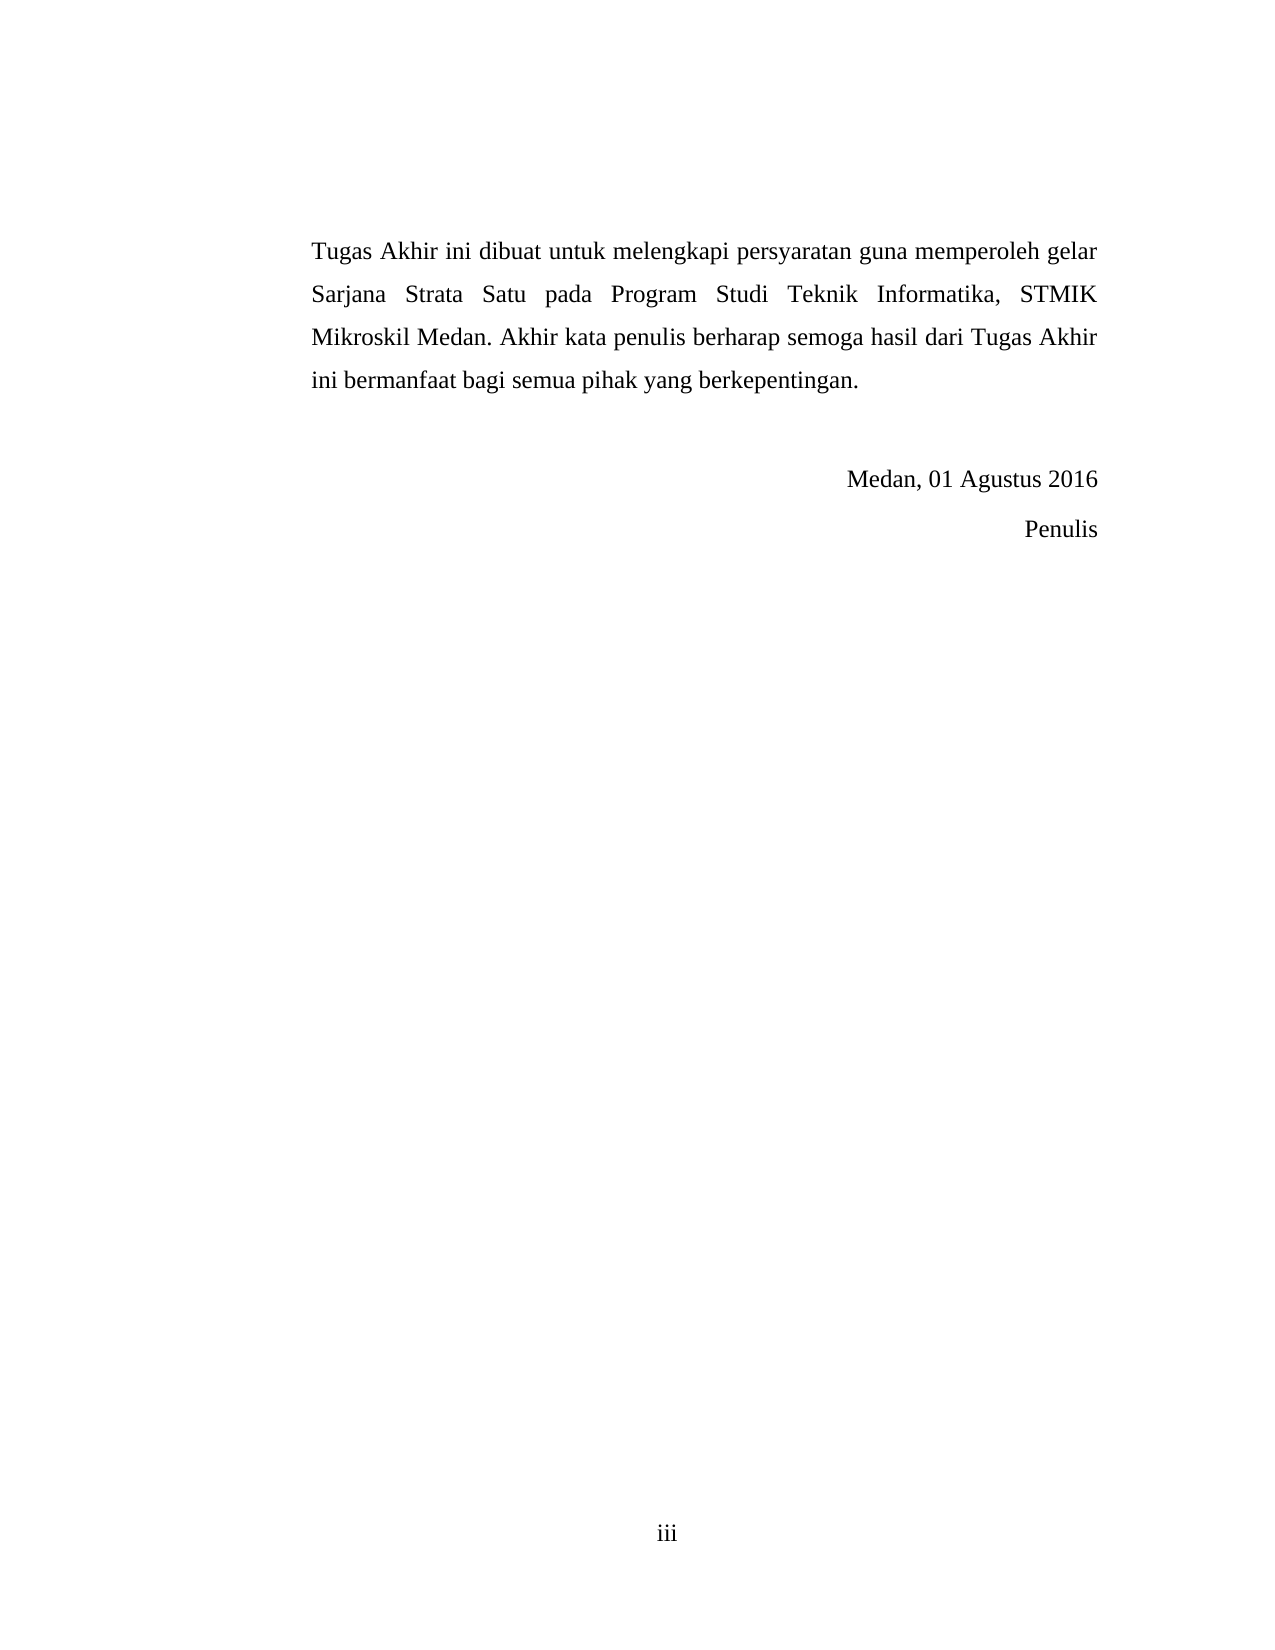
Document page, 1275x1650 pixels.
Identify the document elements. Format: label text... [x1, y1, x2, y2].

text Penulis [236, 514, 1098, 542]
text Tugas Akhir ini dibuat untuk melengkapi persyaratan guna memperoleh gelar Sarjana Strata Satu pada Program Studi Teknik Informatika, STMIK Mikroskil Medan. Akhir kata penulis berharap semoga hasil dari Tugas Akhir ini bermanfaat bagi semua pihak yang berkepentingan. [311, 236, 1098, 394]
text Medan, 01 Agustus 2016 [236, 464, 1098, 493]
